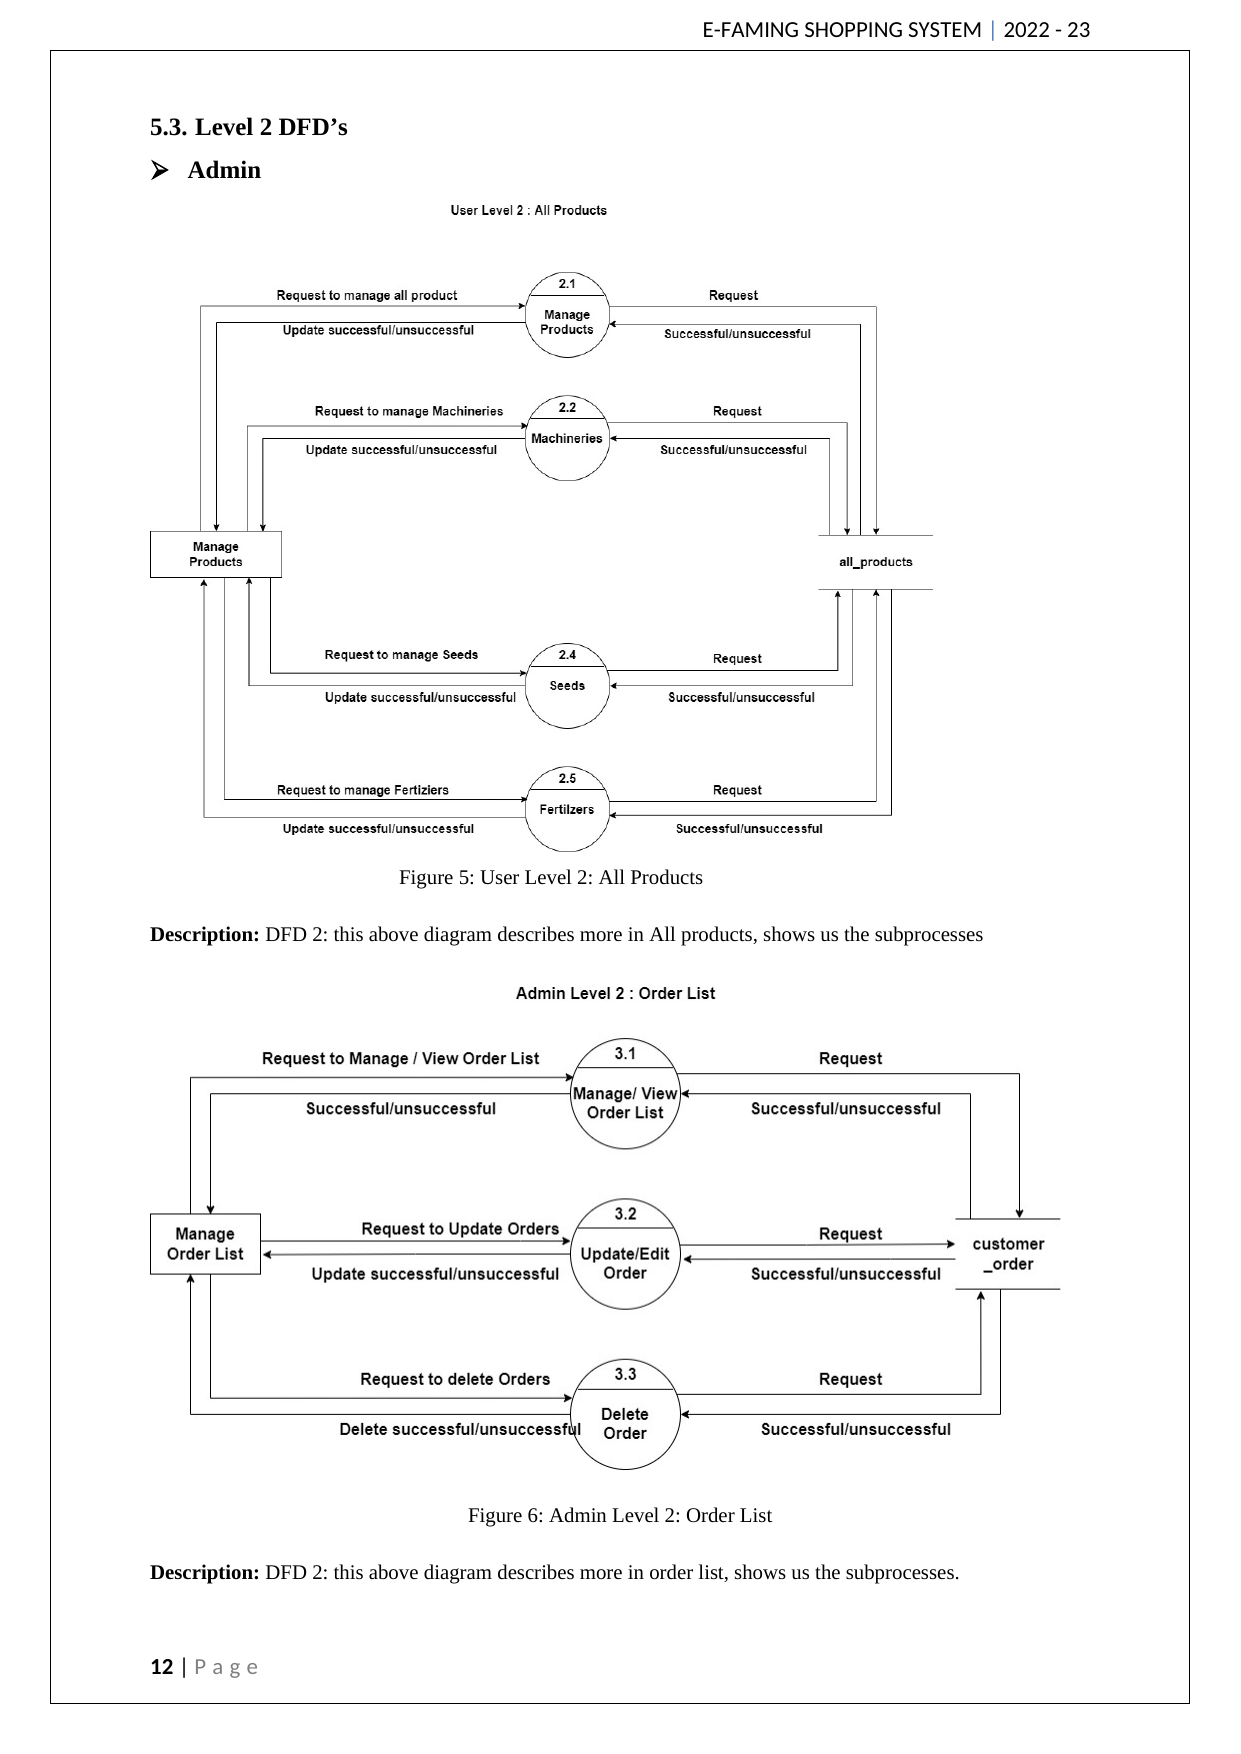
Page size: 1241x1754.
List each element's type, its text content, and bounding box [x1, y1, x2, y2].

picture [150, 978, 1061, 1471]
list Level 2 DFD’s [150, 112, 1090, 141]
picture [150, 198, 934, 852]
text Figure 5: User Level 2: All Products [300, 865, 1090, 889]
list Admin [150, 156, 1090, 184]
text Figure 6: Admin Level 2: Order List [150, 1503, 1090, 1527]
text Description: DFD 2: this above diagram describes more in order list, shows us the subprocesses. [150, 1560, 1090, 1584]
text Description: DFD 2: this above diagram describes more in All products, shows us the subprocesses [150, 922, 1090, 946]
